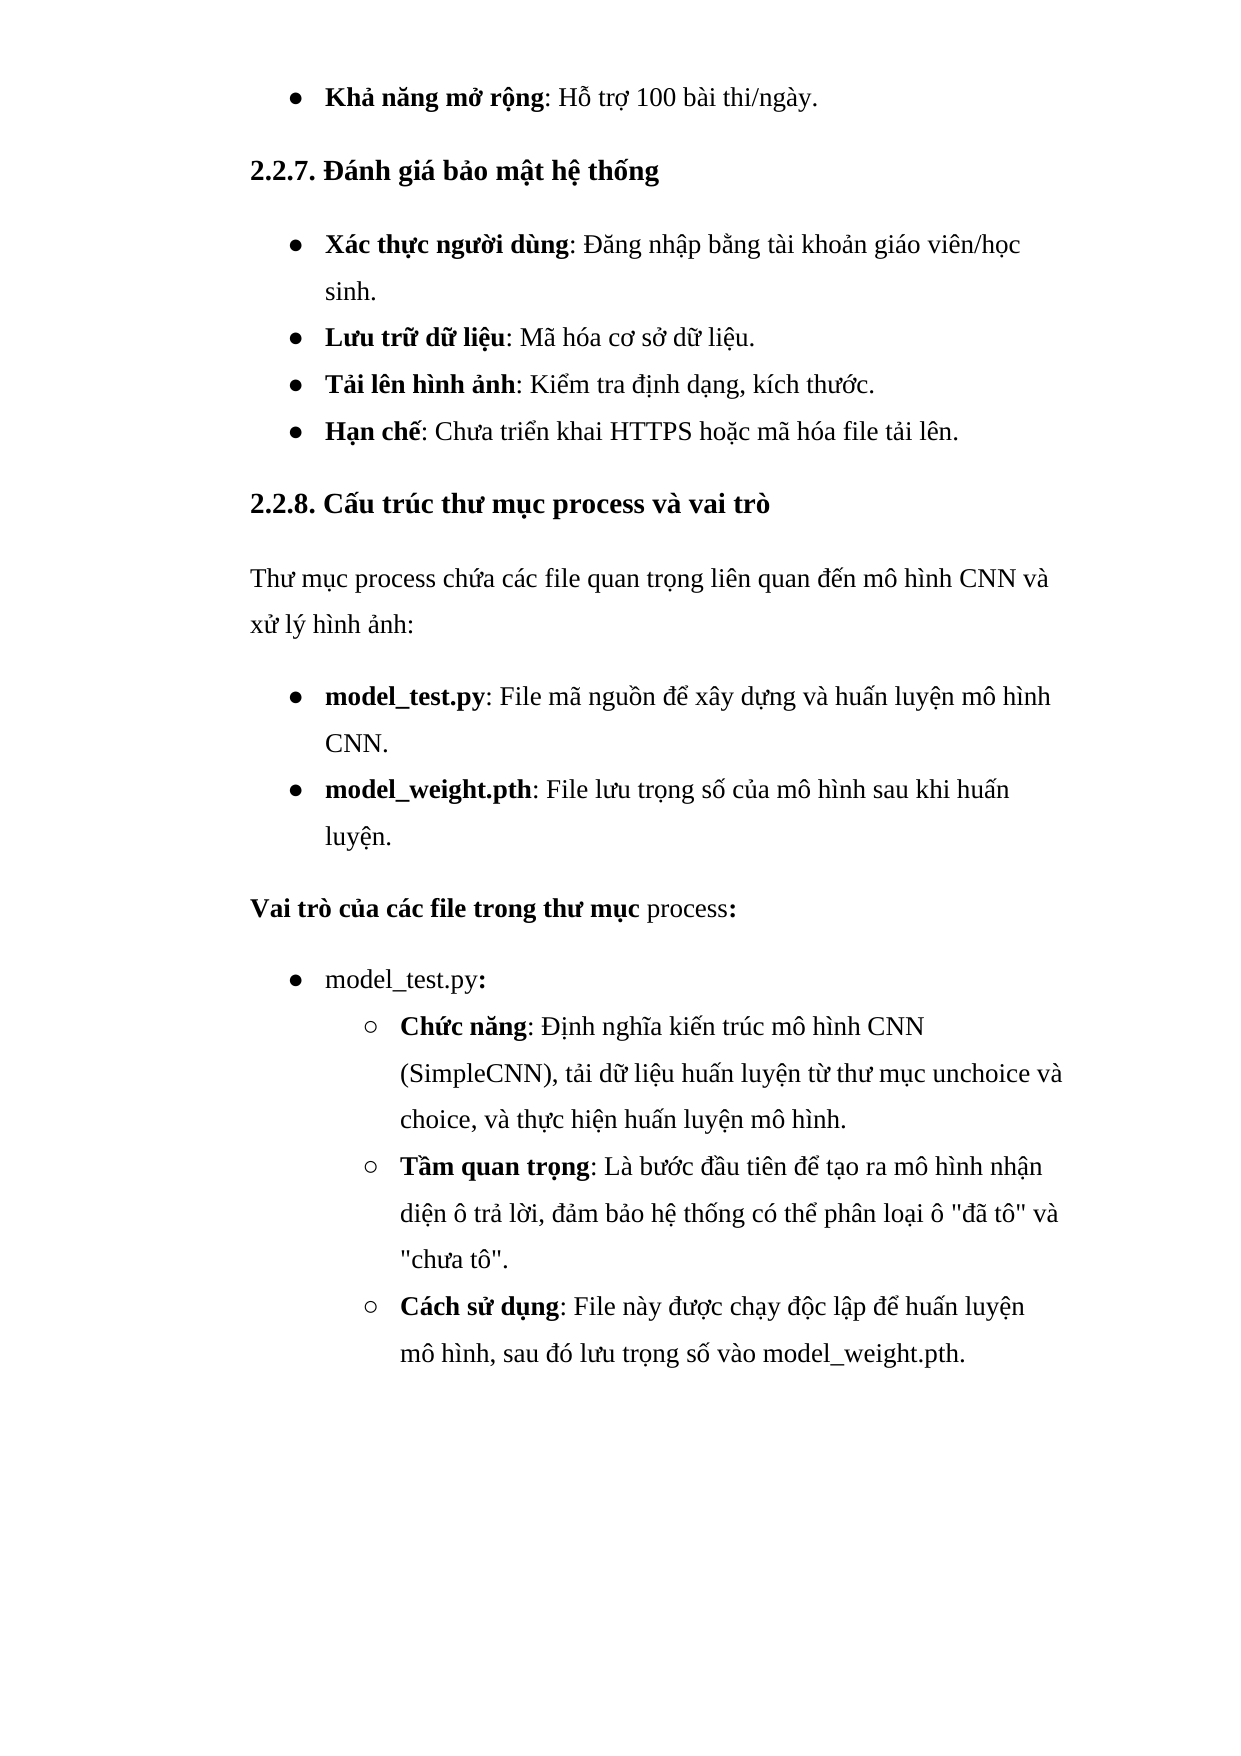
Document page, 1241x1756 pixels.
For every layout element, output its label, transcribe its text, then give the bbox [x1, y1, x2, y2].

list model_test.py: File mã nguồn để xây dựng và huấn luyện mô hình CNN. [287, 680, 1065, 758]
list Chức năng: Định nghĩa kiến trúc mô hình CNN (SimpleCNN), tải dữ liệu huấn luyện từ thư mục unchoice và choice, và thực hiện huấn luyện mô hình. [362, 1010, 1065, 1135]
list Tầm quan trọng: Là bước đầu tiên để tạo ra mô hình nhận diện ô trả lời, đảm bảo hệ thống có thể phân loại ô "đã tô" và "chưa tô". [362, 1150, 1065, 1275]
subtitle 2.2.7. Đánh giá bảo mật hệ thống [250, 153, 1065, 186]
list Khả năng mở rộng: Hỗ trợ 100 bài thi/ngày. [287, 81, 1065, 112]
text Vai trò của các file trong thư mục process: [250, 892, 1065, 923]
list model_weight.pth: File lưu trọng số của mô hình sau khi huấn luyện. [287, 773, 1065, 851]
list Xác thực người dùng: Đăng nhập bằng tài khoản giáo viên/học sinh. [287, 228, 1065, 306]
list Hạn chế: Chưa triển khai HTTPS hoặc mã hóa file tải lên. [287, 415, 1065, 446]
list Cách sử dụng: File này được chạy độc lập để huấn luyện mô hình, sau đó lưu trọng số vào model_weight.pth. [362, 1290, 1065, 1368]
list Tải lên hình ảnh: Kiểm tra định dạng, kích thước. [287, 368, 1065, 399]
text Thư mục process chứa các file quan trọng liên quan đến mô hình CNN và xử lý hình ảnh: [250, 562, 1065, 640]
list Lưu trữ dữ liệu: Mã hóa cơ sở dữ liệu. [287, 322, 1065, 353]
subtitle 2.2.8. Cấu trúc thư mục process và vai trò [250, 487, 1065, 520]
list model_test.py: [287, 963, 1065, 995]
